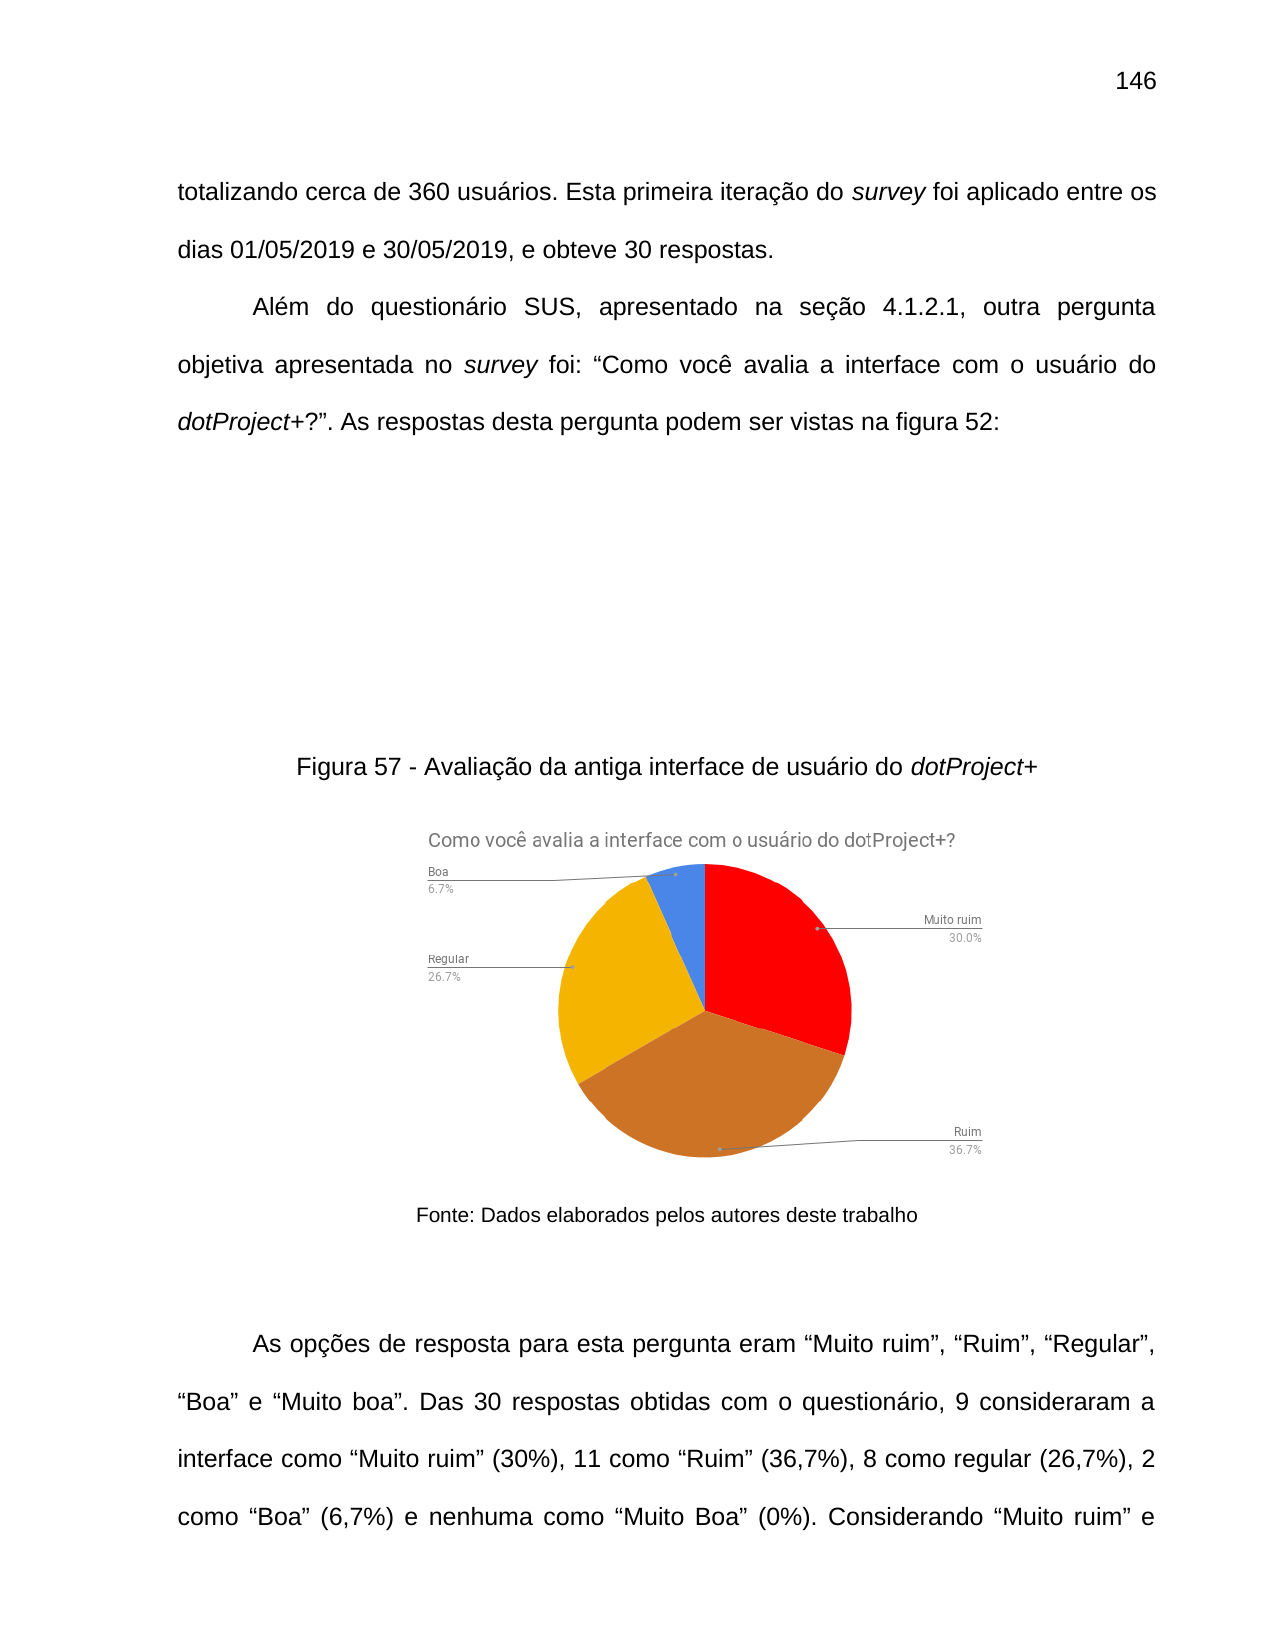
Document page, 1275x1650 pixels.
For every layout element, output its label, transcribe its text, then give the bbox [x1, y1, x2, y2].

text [177, 1329, 1157, 1531]
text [177, 177, 1157, 263]
text Além do questionário SUS, apresentado na seção 4.1.2.1, outra pergunta objetiva apresentada no survey foi: “Como você avalia a interface com o usuário do dotProject+?”. As respostas desta pergunta podem ser vistas na figura 52: [177, 292, 1157, 436]
picture [409, 809, 1000, 1175]
text Figura 57 - Avaliação da antiga interface de usuário do dotProject+ [177, 752, 1157, 781]
text Fonte: Dados elaborados pelos autores deste trabalho [177, 1203, 1157, 1227]
